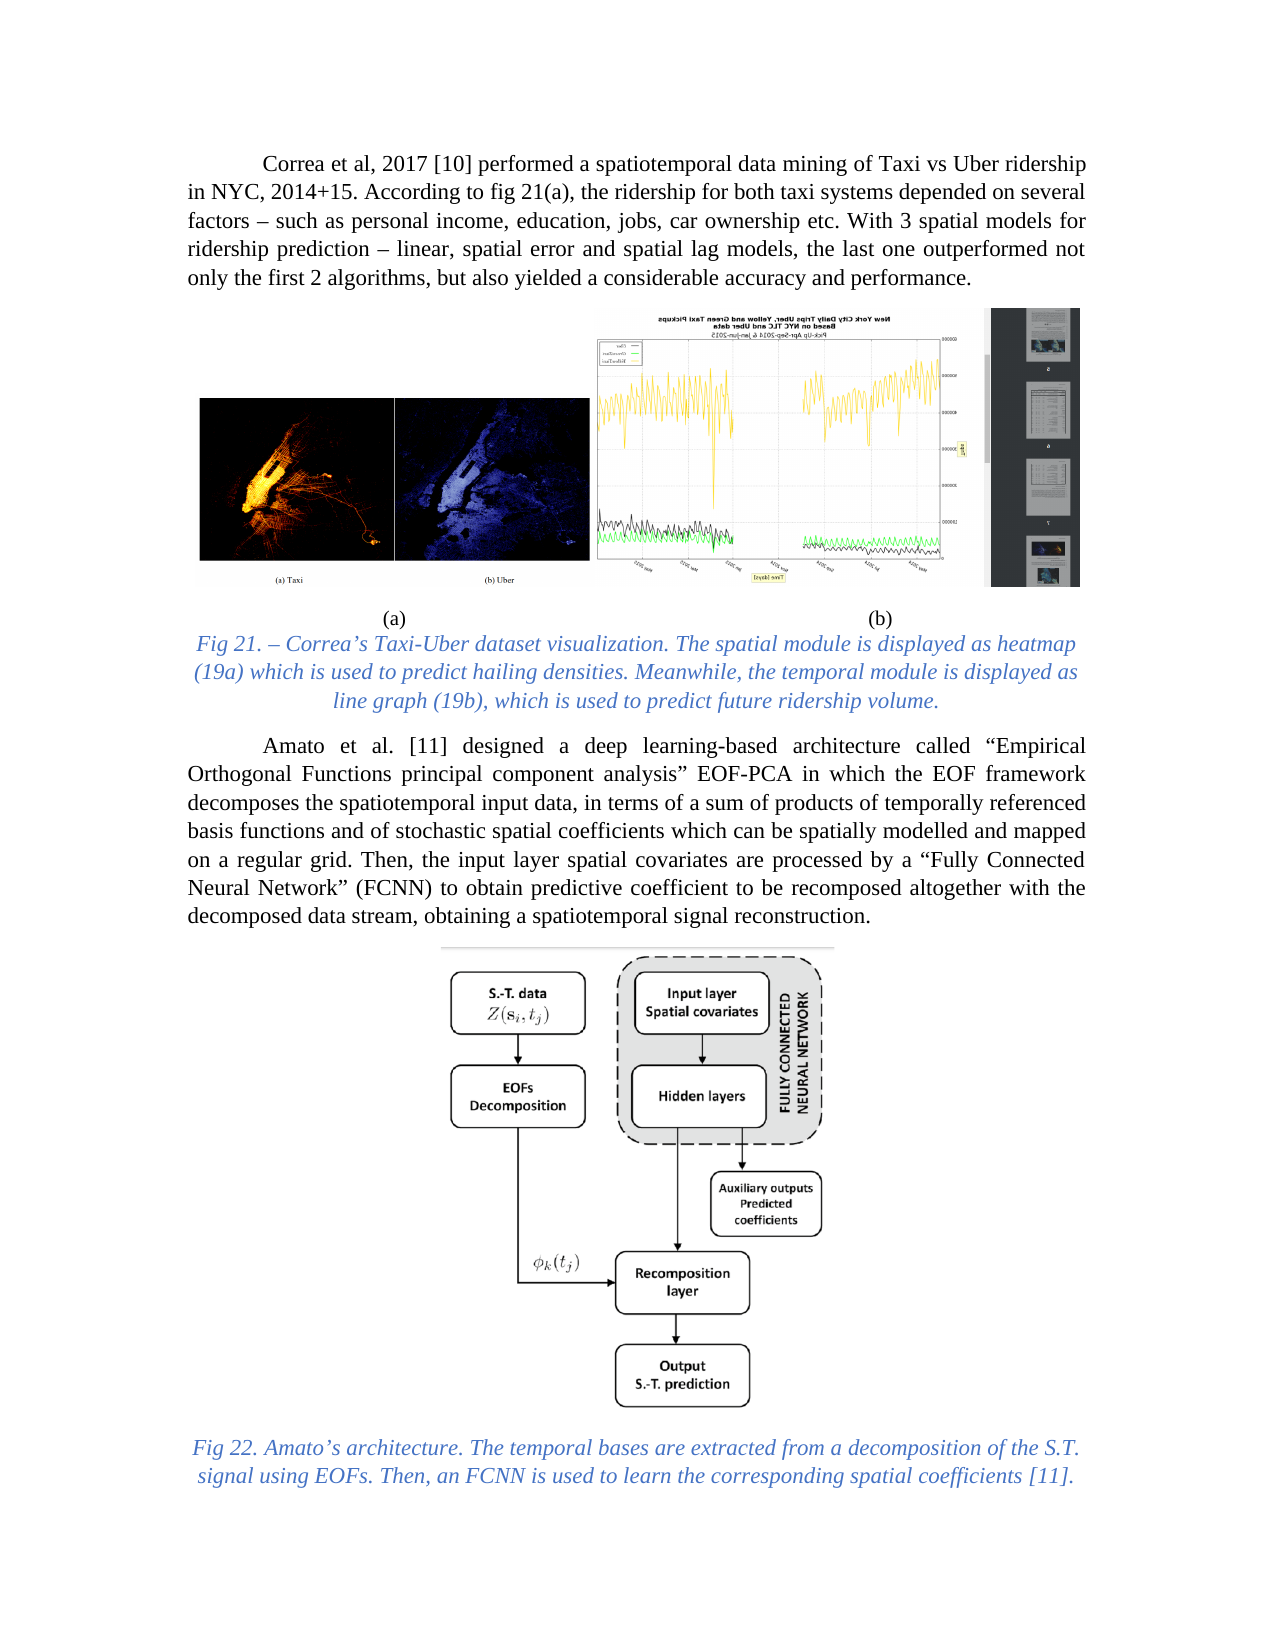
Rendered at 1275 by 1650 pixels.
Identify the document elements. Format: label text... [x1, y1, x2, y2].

text Amato et al. [11] designed a deep learning-based architecture called “Empirical Orthogonal Functions principal component analysis” EOF-PCA in which the EOF framework decomposes the spatiotemporal input data, in terms of a sum of products of temporally referenced basis functions and of stochastic spatial coefficients which can be spatially modelled and mapped on a regular grid. Then, the input layer spatial covariates are processed by a “Fully Connected Neural Network” (FCNN) to obtain predictive coefficient to be recomposed altogether with the decomposed data stream, obtaining a spatiotemporal signal reconstruction. [187, 732, 1087, 929]
text Correa et al, 2017 [10] performed a spatiotemporal data mining of Taxi vs Uber ridership in NYC, 2014+15. According to fig 21(a), the ridership for both taxi systems depended on several factors – such as personal income, education, jobs, car ownership etc. With 3 spatial models for ridership prediction – linear, spatial error and spatial lag models, the last one outperformed not only the first 2 algorithms, but also yielded a considerable accuracy and performance. [187, 150, 1087, 290]
picture [440, 947, 835, 1416]
list (b) [187, 606, 1087, 630]
text Fig 22. Amato’s architecture. The temporal bases are extracted from a decomposition of the S.T. signal using EOFs. Then, an FCNN is used to learn the corresponding spatial coefficients [11]. [187, 1434, 1087, 1489]
picture [194, 308, 1080, 587]
text Fig 21. – Correa’s Taxi-Uber dataset visualization. The spatial module is displayed as heatmap (19a) which is used to predict hailing densities. Meanwhile, the temporal module is displayed as line graph (19b), which is used to predict future ridership volume. [187, 630, 1087, 713]
